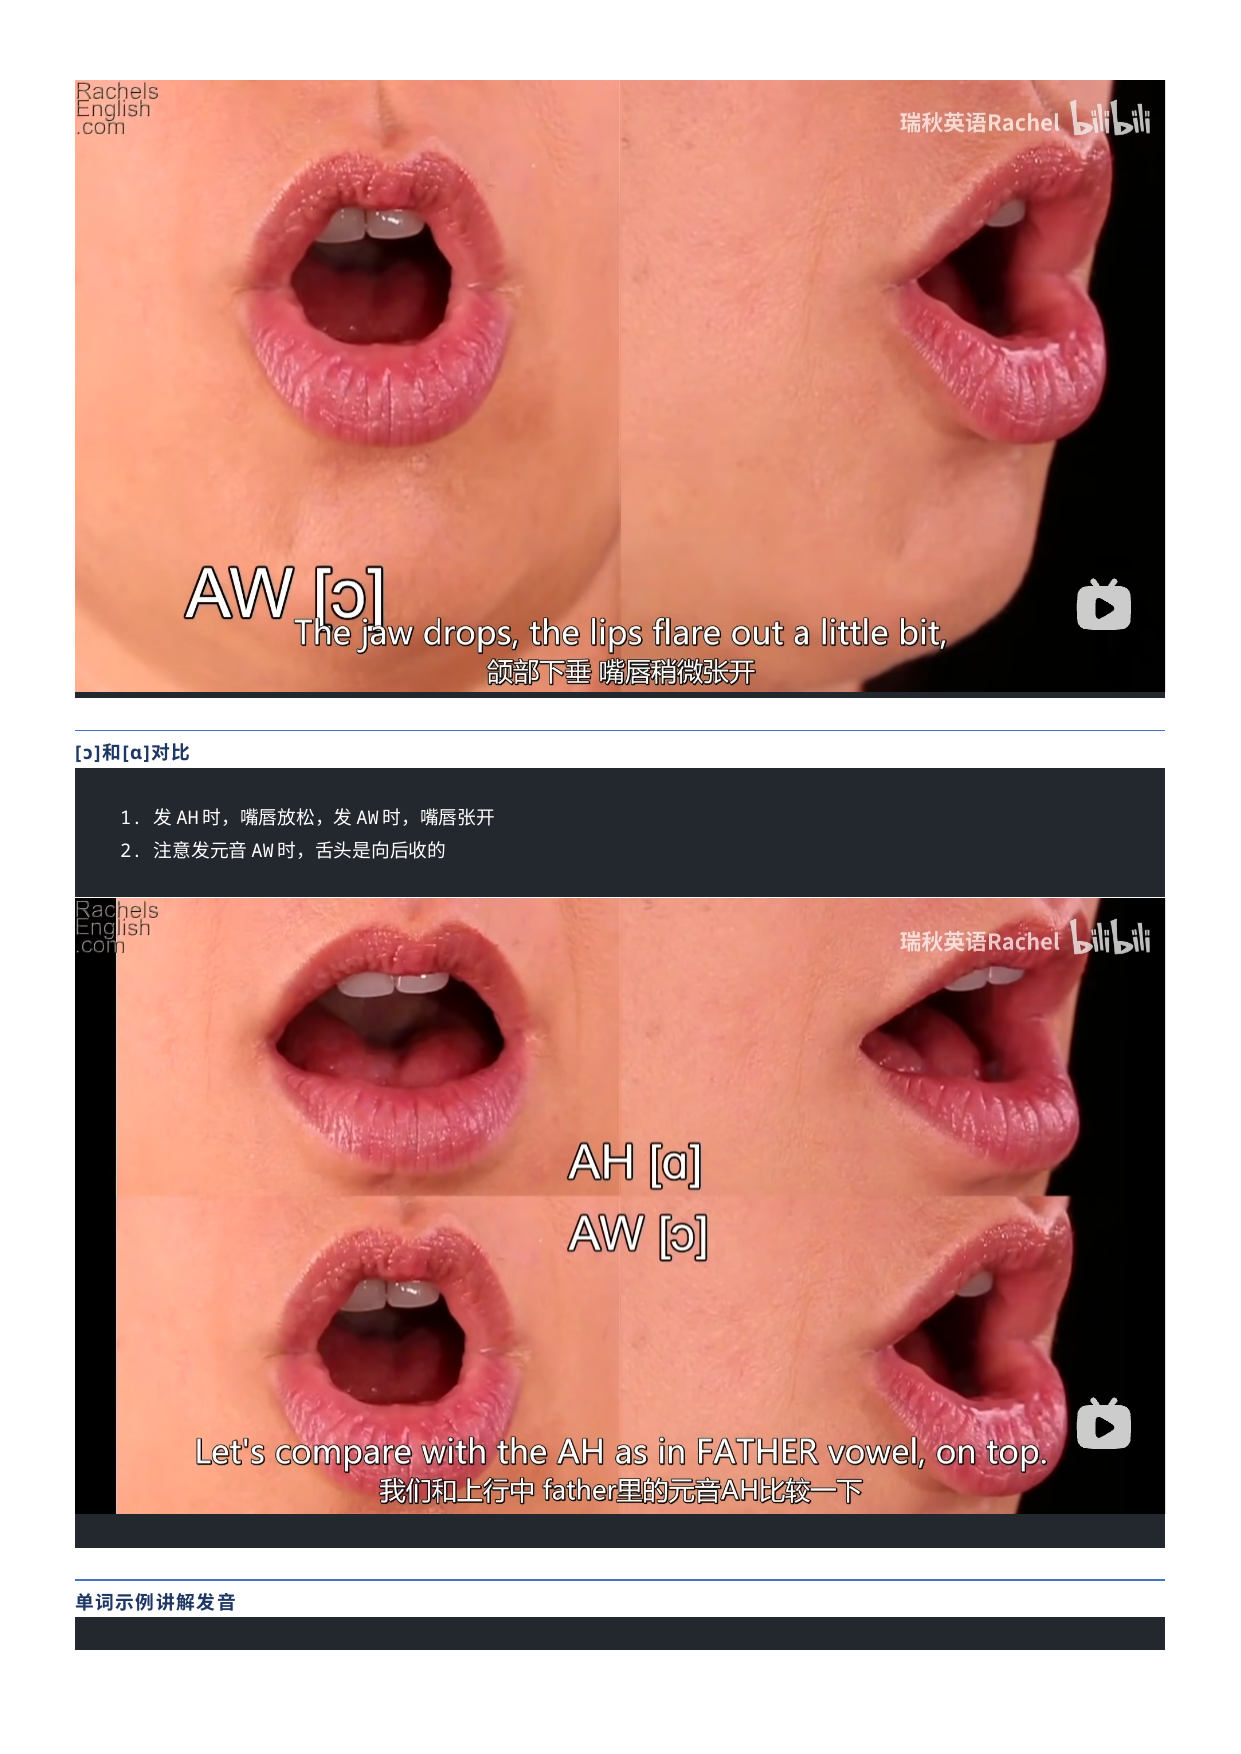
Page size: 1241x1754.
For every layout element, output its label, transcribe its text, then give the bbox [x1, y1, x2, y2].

text 2. 注意发元音AW时，舌头是向后收的 [75, 833, 1165, 865]
picture [75, 80, 1166, 692]
picture [75, 897, 1166, 1514]
subtitle [ɔ]和[ɑ]对比 [75, 731, 1165, 768]
subtitle 单词示例讲解发音 [75, 1581, 1165, 1617]
text 1. 发AH时，嘴唇放松，发AW时，嘴唇张开 [75, 800, 1165, 833]
